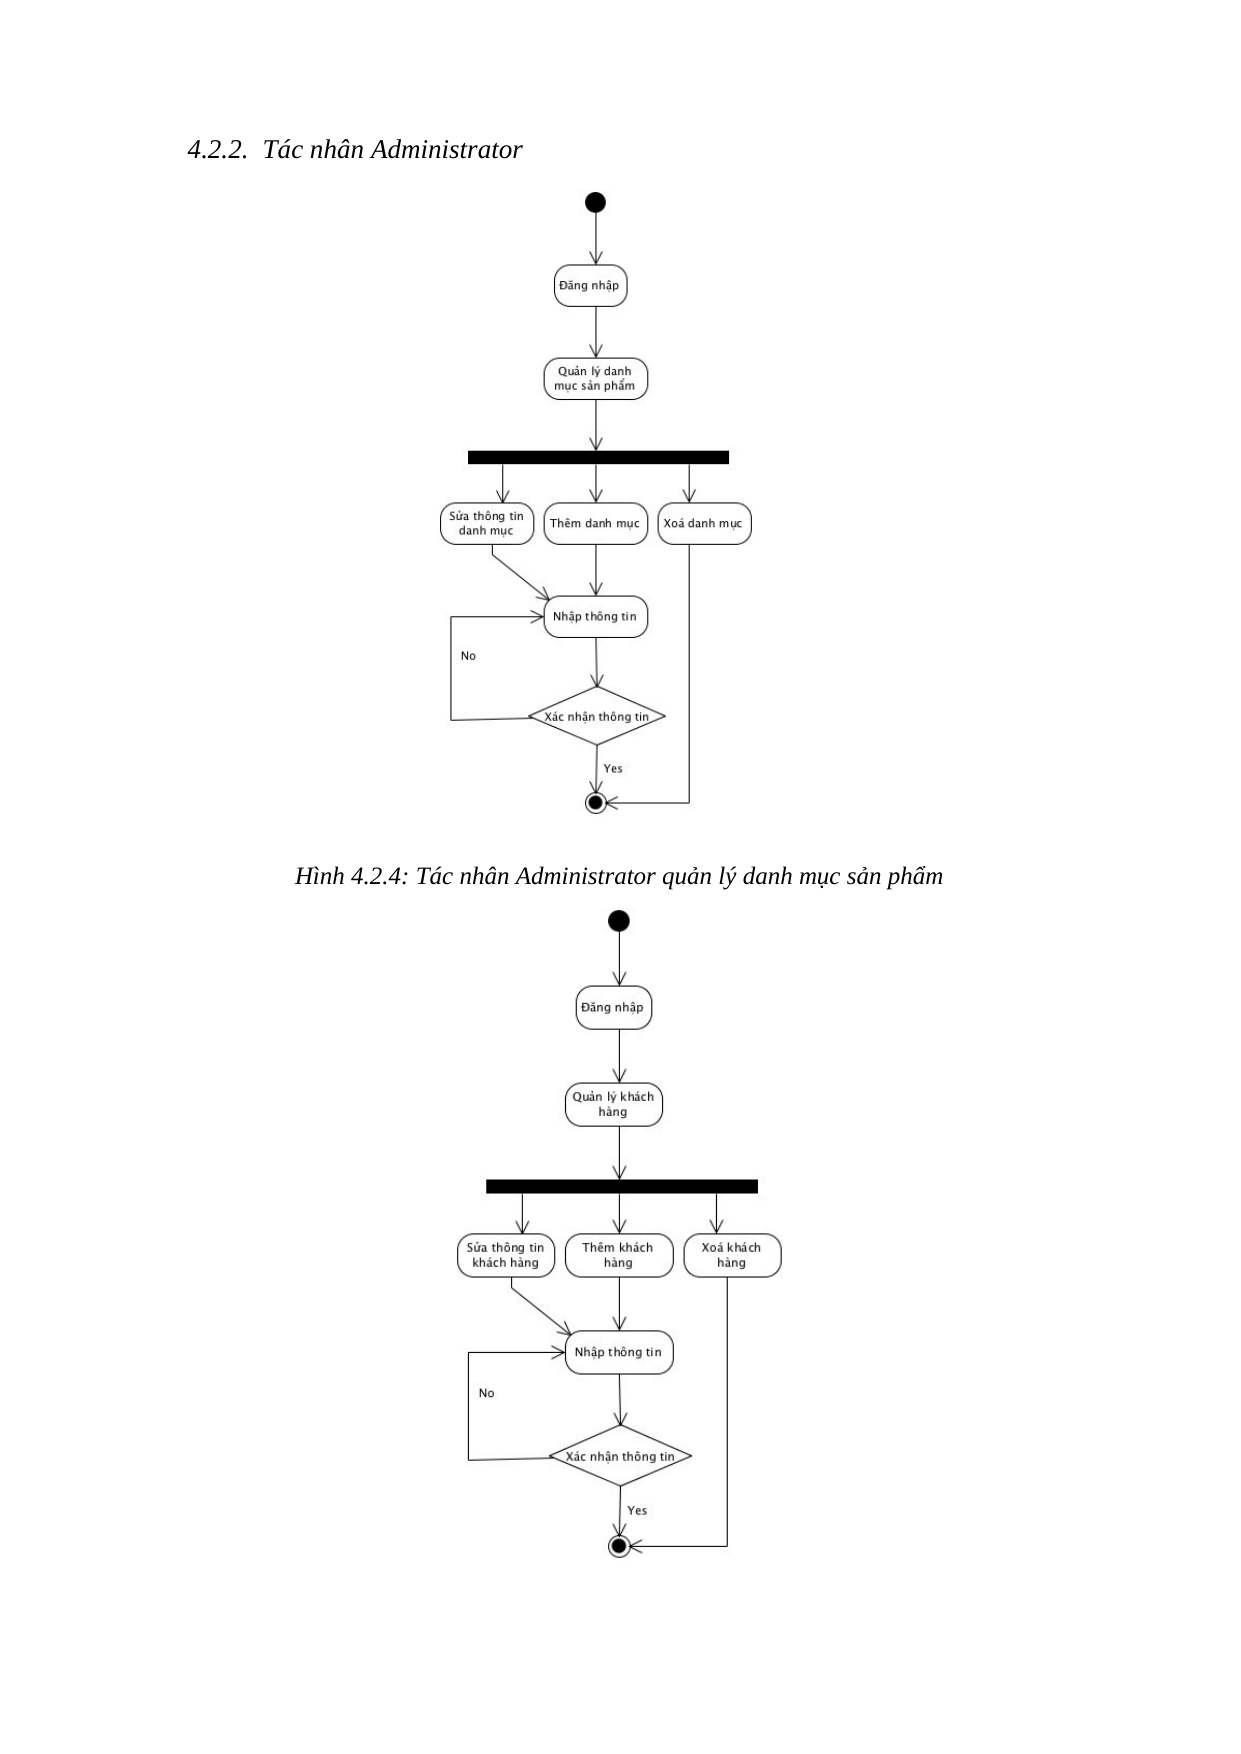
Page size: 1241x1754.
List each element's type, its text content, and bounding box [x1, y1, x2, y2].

picture [455, 908, 785, 1561]
text Hình 4.2.4: Tác nhân Administrator quản lý danh mục sản phẩm [150, 861, 1090, 889]
subtitle Tác nhân Administrator [187, 133, 1090, 164]
picture [438, 190, 755, 817]
